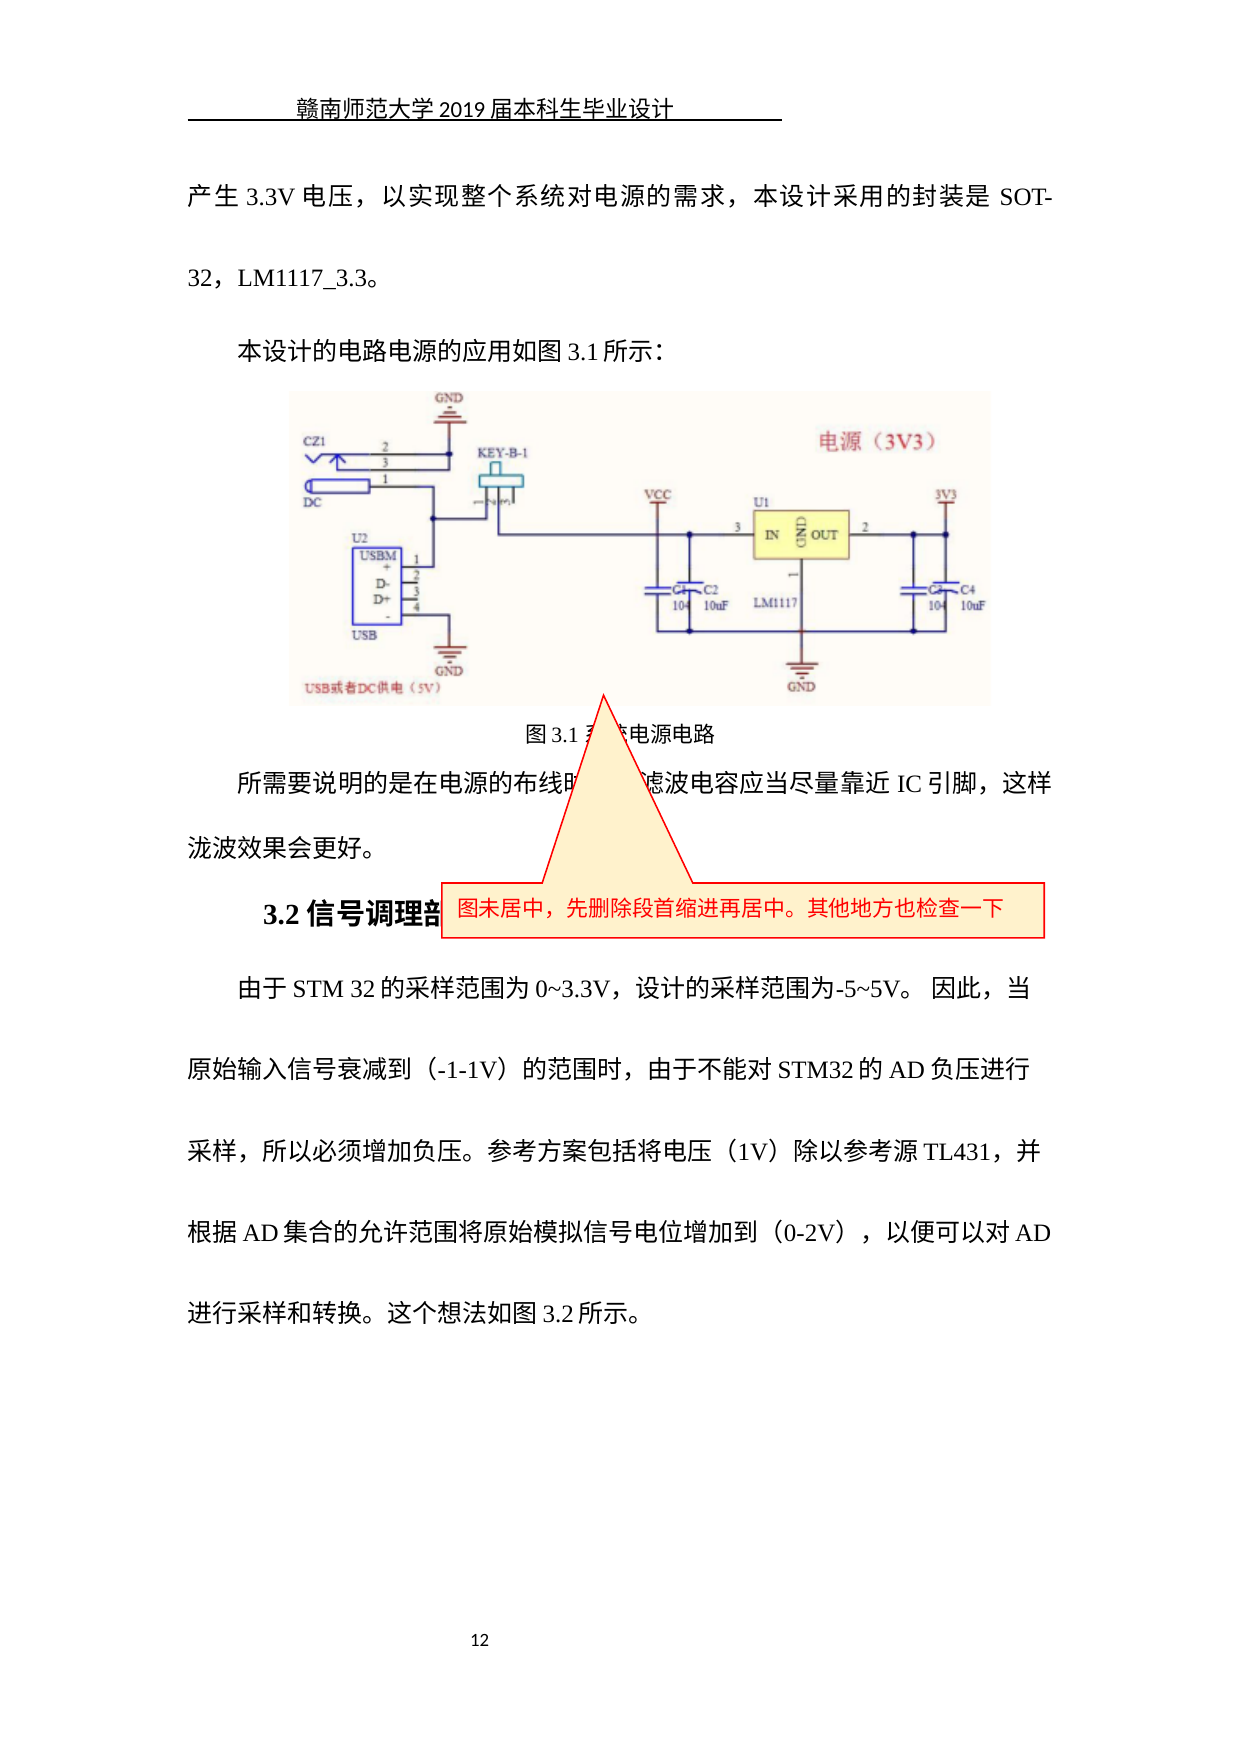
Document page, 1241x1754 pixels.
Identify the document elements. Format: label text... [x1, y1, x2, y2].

text 图3.1 系统电源电路 [187, 716, 595, 749]
text 由于STM 32的采样范围为0~3.3V，设计的采样范围为-5~5V。 因此，当原始输入信号衰减到（-1-1V）的范围时，由于不能对STM32的AD负压进行采样，所以必须增加负压。参考方案包括将电压（1V）除以参考源TL431，并根据AD集合的允许范围将原始模拟信号电位增加到（0-2V），以便可以对AD进行采样和转换。这个想法如图3.2所示。 [187, 954, 1053, 1344]
text 所需要说明的是在电源的布线时一些滤波电容应当尽量靠近IC引脚，这样泷波效果会更好。 [187, 749, 584, 879]
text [187, 162, 1053, 308]
text 所需要说明的是在电源的布线时一些滤波电容应当尽量靠近IC引脚，这样泷波效果会更好。 [631, 749, 1053, 879]
text 本设计的电路电源的应用如图3.1所示： [187, 317, 1053, 382]
text 图3.1 系统电源电路 [615, 716, 1053, 749]
picture [288, 391, 1002, 706]
text 3.2 信号调理部分 [187, 879, 1053, 944]
